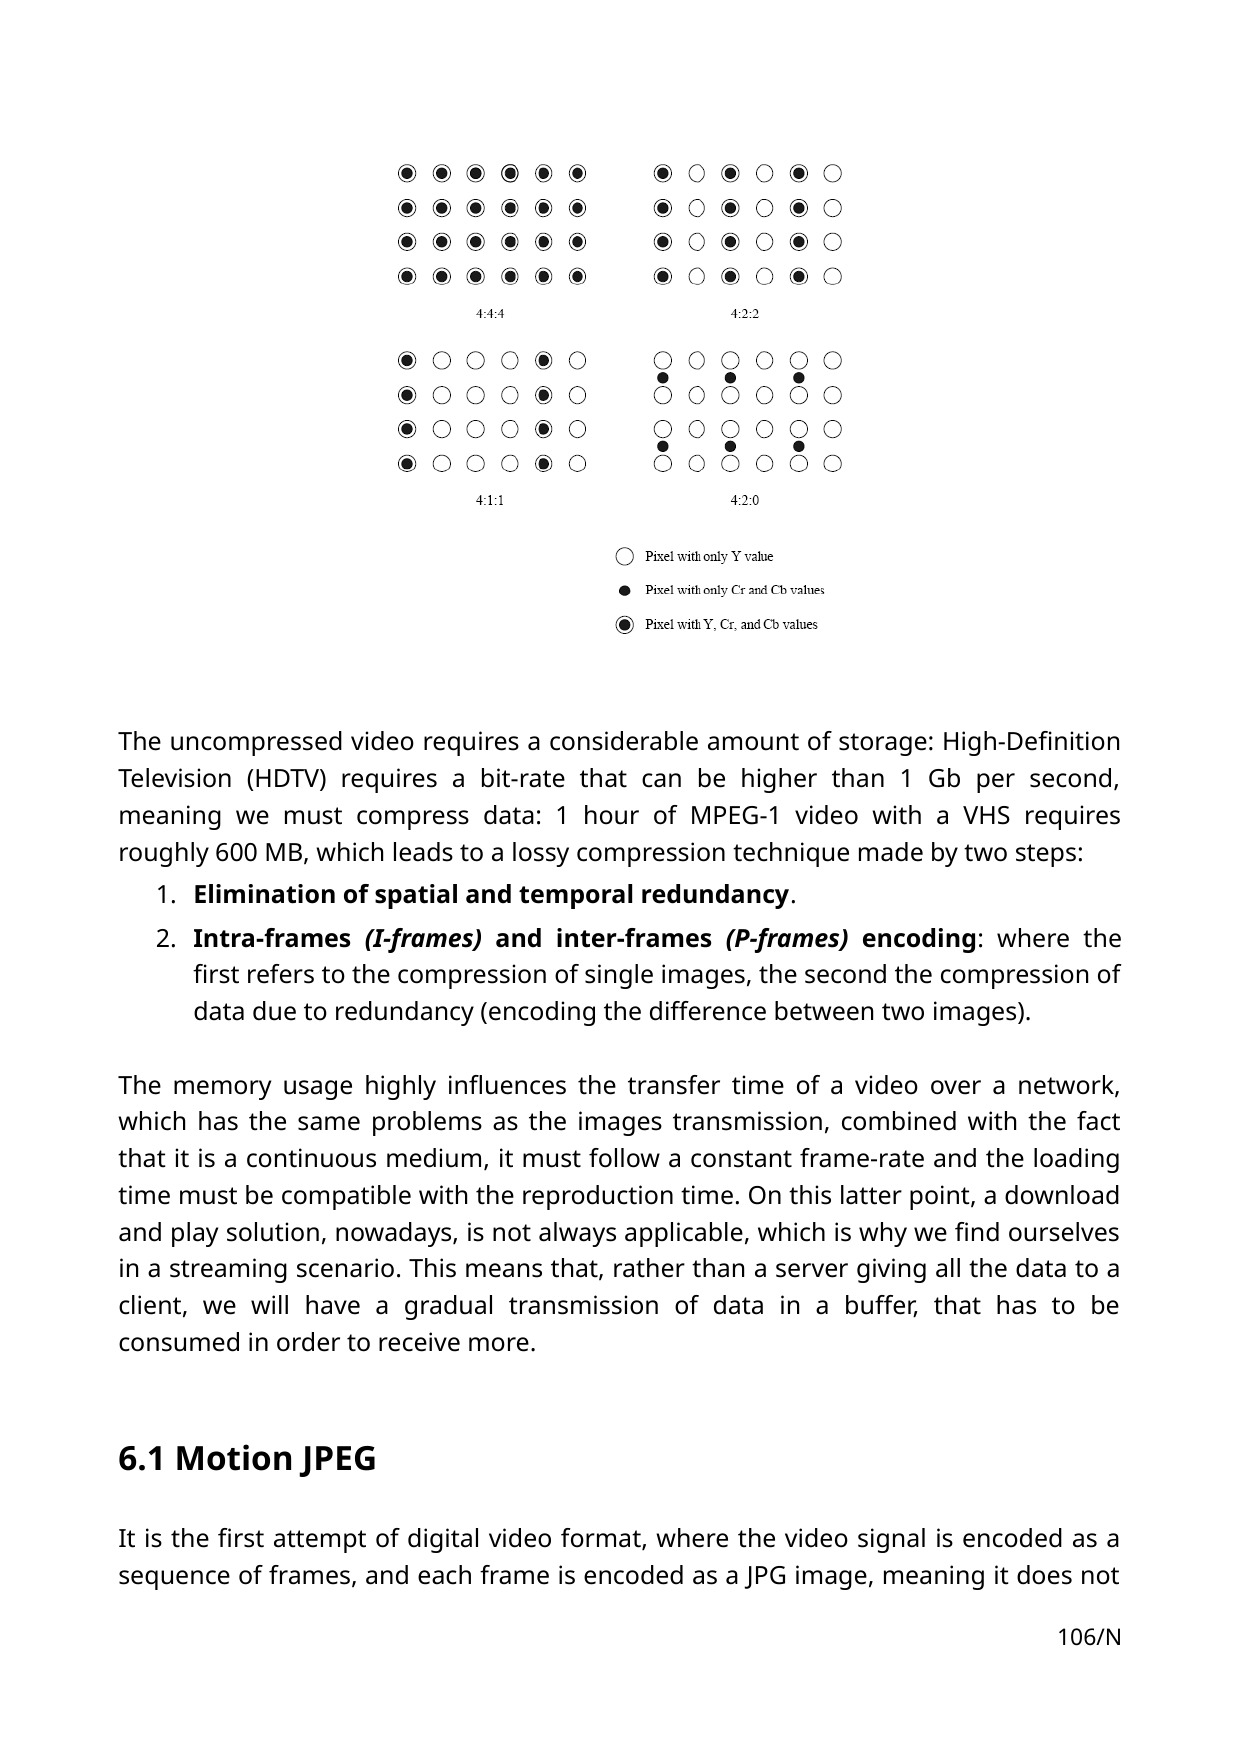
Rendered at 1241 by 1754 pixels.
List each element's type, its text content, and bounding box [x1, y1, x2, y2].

text The uncompressed video requires a considerable amount of storage: High-Definition Television (HDTV) requires a bit-rate that can be higher than 1 Gb per second, meaning we must compress data: 1 hour of MPEG-1 video with a VHS requires roughly 600 MB, which leads to a lossy compression technique made by two steps: [118, 724, 1122, 868]
text The memory usage highly influences the transfer time of a video over a network, which has the same problems as the images transmission, combined with the fact that it is a continuous medium, it must follow a constant frame-rate and the loading time must be compatible with the reproduction time. On this latter point, a download and play solution, nowadays, is not always applicable, which is why we find ourselves in a streaming scenario. This means that, rather than a server giving all the data to a client, we will have a gradual transmission of data in a buffer, that has to be consumed in order to receive more. [118, 1067, 1122, 1359]
list Elimination of spatial and temporal redundancy. [156, 877, 1122, 911]
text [118, 1521, 1122, 1592]
list Intra-frames (I-frames) and inter-frames (P-frames) encoding: where the first refers to the compression of single images, the second the compression of data due to redundancy (encoding the difference between two images). [156, 920, 1122, 1028]
picture [379, 147, 861, 649]
subtitle 6.1 Motion JPEG [118, 1435, 1122, 1480]
